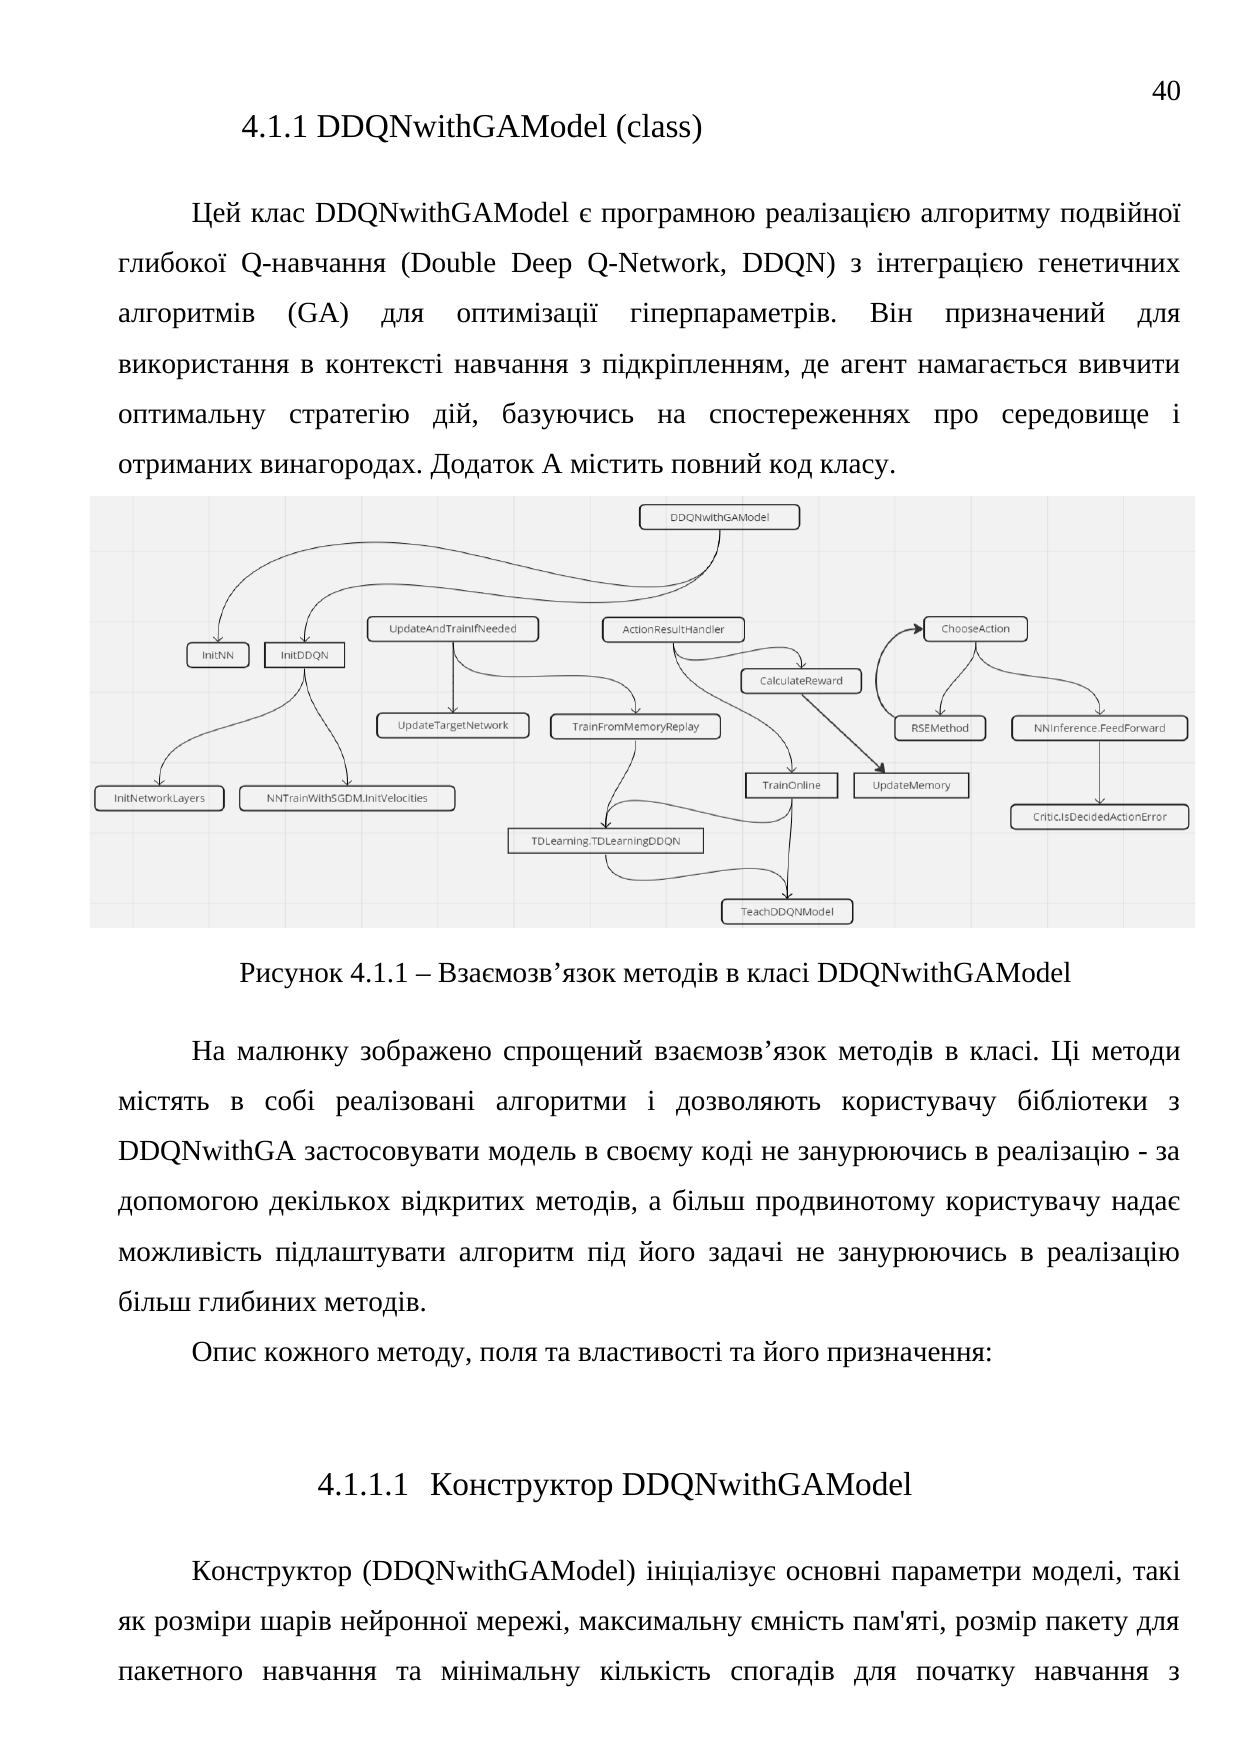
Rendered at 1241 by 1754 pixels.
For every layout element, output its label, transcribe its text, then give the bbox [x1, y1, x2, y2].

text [118, 1553, 1181, 1687]
text На малюнку зображено спрощений взаємозв’язок методів в класі. Ці методи містять в собі реалізовані алгоритми і дозволяють користувачу бібліотеки з DDQNwithGA застосовувати модель в своєму коді не занурюючись в реалізацію - за допомогою декількох відкритих методів, а більш продвинотому користувачу надає можливість підлаштувати алгоритм під його задачі не занурюючись в реалізацію більш глибиних методів. [118, 1033, 1181, 1318]
text Цей клас DDQNwithGAModel є програмною реалізацією алгоритму подвійної глибокої Q-навчання (Double Deep Q-Network, DDQN) з інтеграцією генетичних алгоритмів (GA) для оптимізації гіперпараметрів. Він призначений для використання в контексті навчання з підкріпленням, де агент намагається вивчити оптимальну стратегію дій, базуючись на спостереженнях про середовище і отриманих винагородах. Додаток А містить повний код класу. [118, 195, 1181, 480]
subtitle DDQNwithGAModel (class) [241, 106, 1194, 144]
text Рисунок 4.1.1 – Взаємозв’язок методів в класі DDQNwithGAModel [158, 955, 1152, 988]
picture [89, 496, 1196, 928]
text Опис кожного методу, поля та властивості та його призначення: [118, 1334, 1181, 1368]
subtitle Конструктор DDQNwithGAModel [317, 1464, 1194, 1502]
